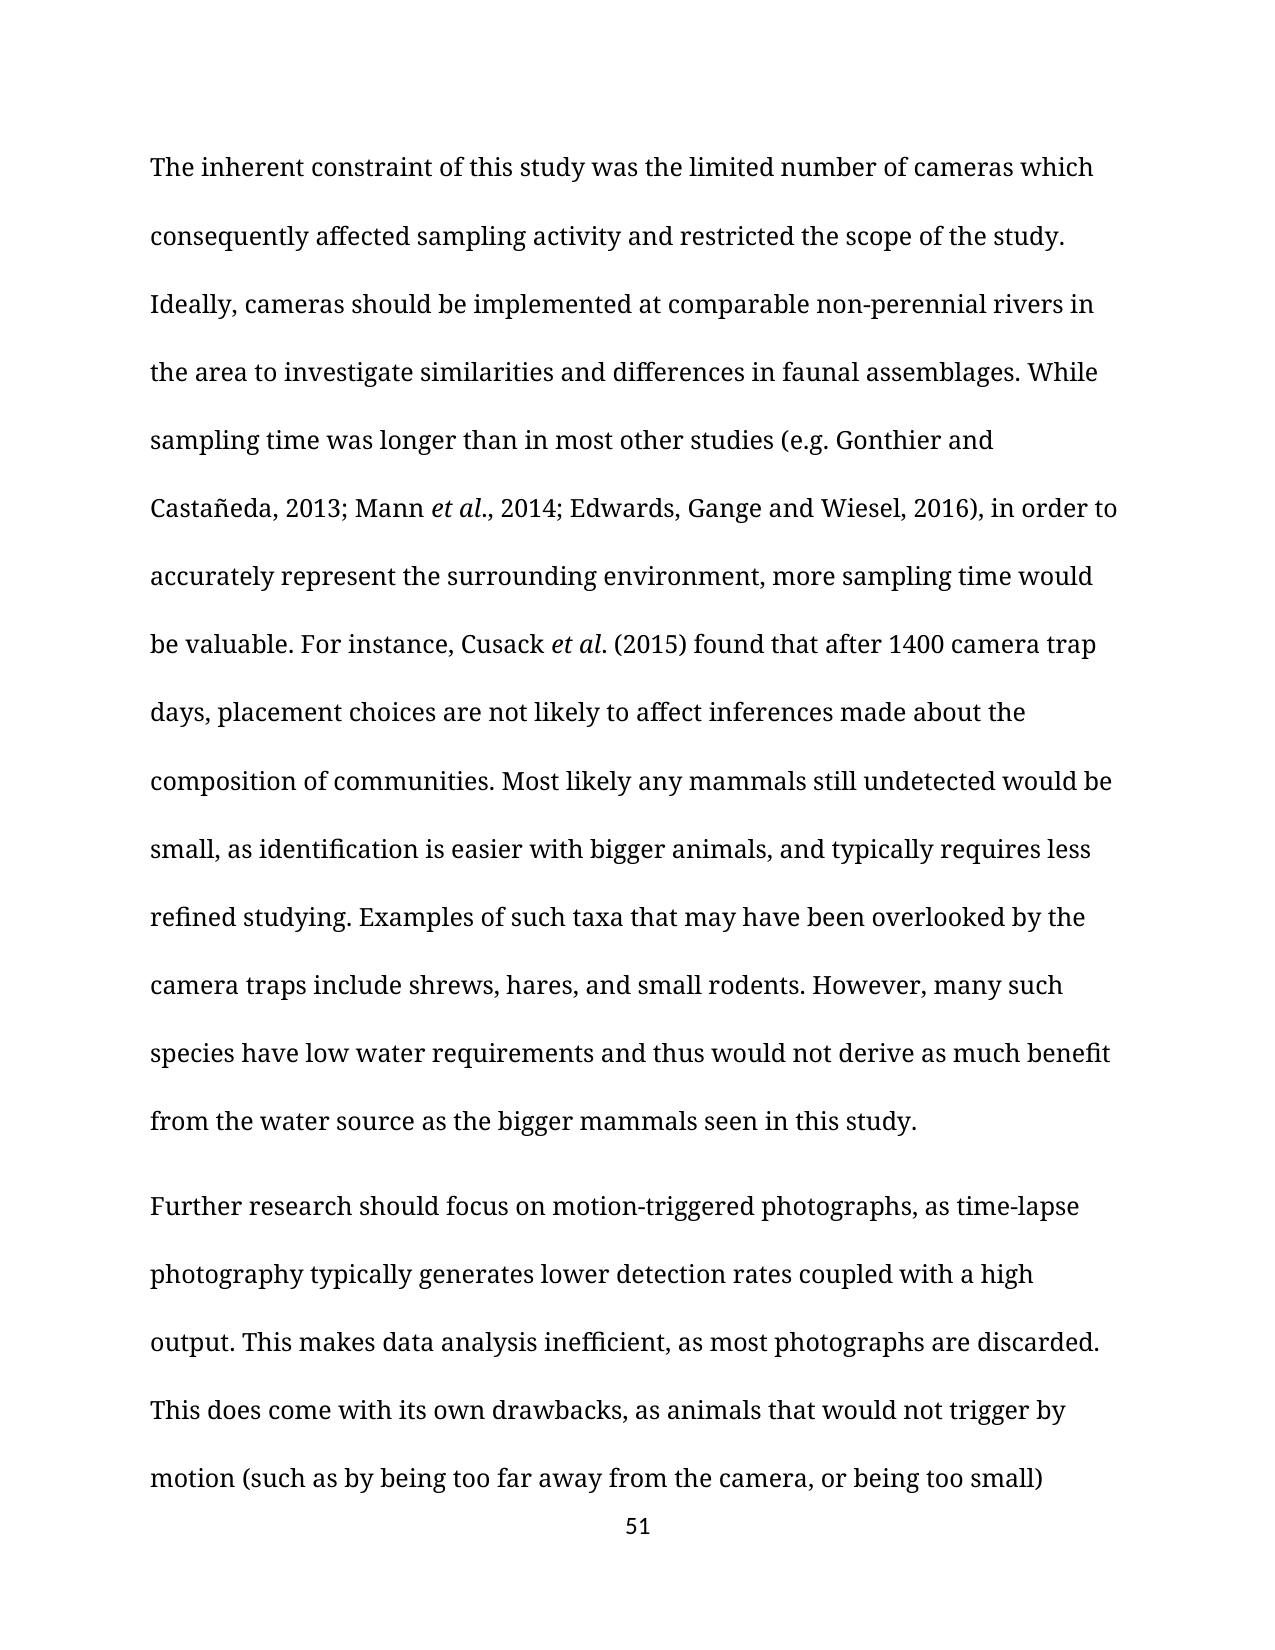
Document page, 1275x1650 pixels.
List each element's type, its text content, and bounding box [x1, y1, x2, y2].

text The inherent constraint of this study was the limited number of cameras which consequently affected sampling activity and restricted the scope of the study. Ideally, cameras should be implemented at comparable non-perennial rivers in the area to investigate similarities and differences in faunal assemblages. While sampling time was longer than in most other studies (e.g. Gonthier and Castañeda, 2013; Mann et al., 2014; Edwards, Gange and Wiesel, 2016), in order to accurately represent the surrounding environment, more sampling time would be valuable. For instance, Cusack et al. (2015) found that after 1400 camera trap days, placement choices are not likely to affect inferences made about the composition of communities. Most likely any mammals still undetected would be small, as identification is easier with bigger animals, and typically requires less refined studying. Examples of such taxa that may have been overlooked by the camera traps include shrews, hares, and small rodents. However, many such species have low water requirements and thus would not derive as much benefit from the water source as the bigger mammals seen in this study. [150, 150, 1125, 1138]
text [150, 1188, 1125, 1495]
